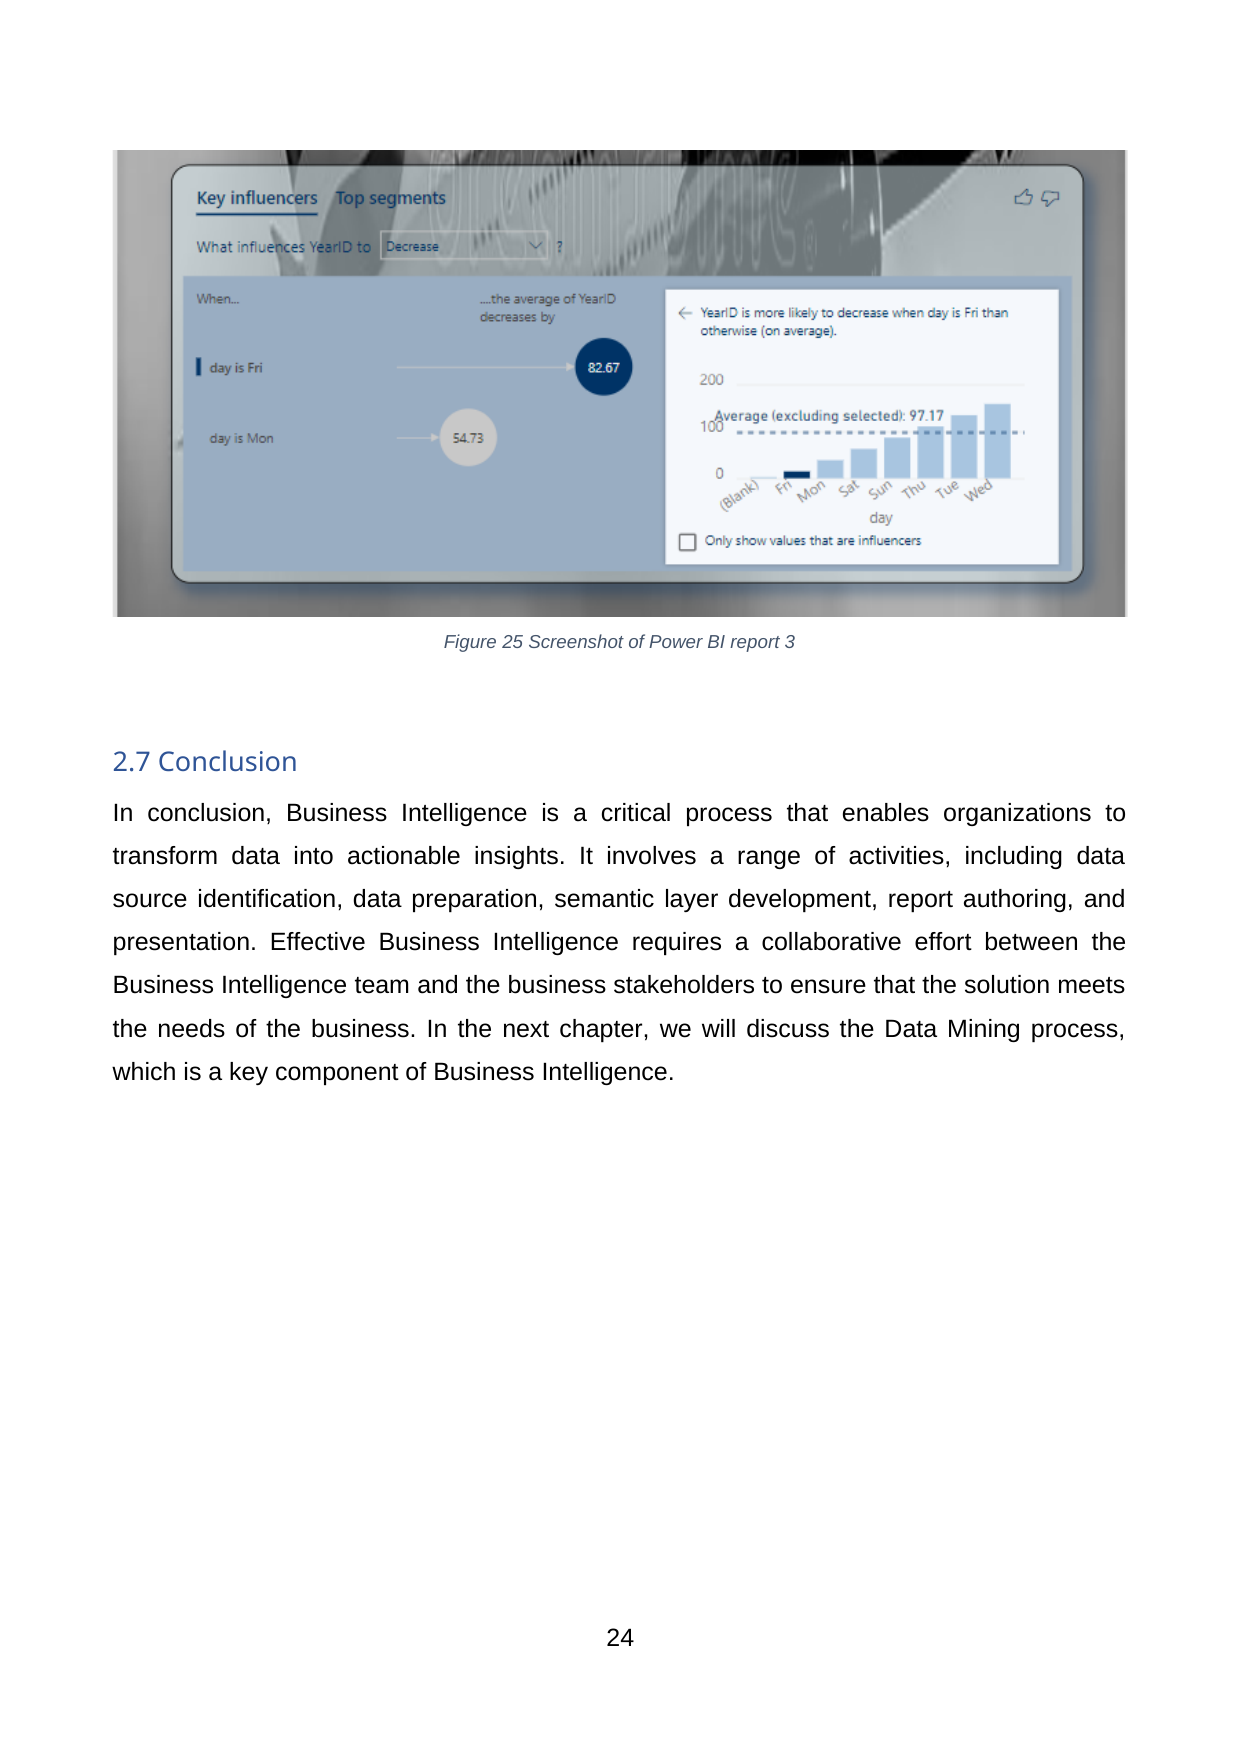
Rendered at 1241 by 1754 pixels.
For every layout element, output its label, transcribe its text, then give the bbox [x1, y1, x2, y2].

text In conclusion, Business Intelligence is a critical process that enables organizations to transform data into actionable insights. It involves a range of activities, including data source identification, data preparation, semantic layer development, report authoring, and presentation. Effective Business Intelligence requires a collaborative effort between the Business Intelligence team and the business stakeholders to ensure that the solution meets the needs of the business. In the next chapter, we will discuss the Data Mining process, which is a key component of Business Intelligence. [112, 798, 1128, 1086]
subtitle 2.7 Conclusion [112, 743, 1128, 779]
text Figure 25 Screenshot of Power BI report 3 [112, 631, 1128, 652]
picture [112, 150, 1128, 617]
